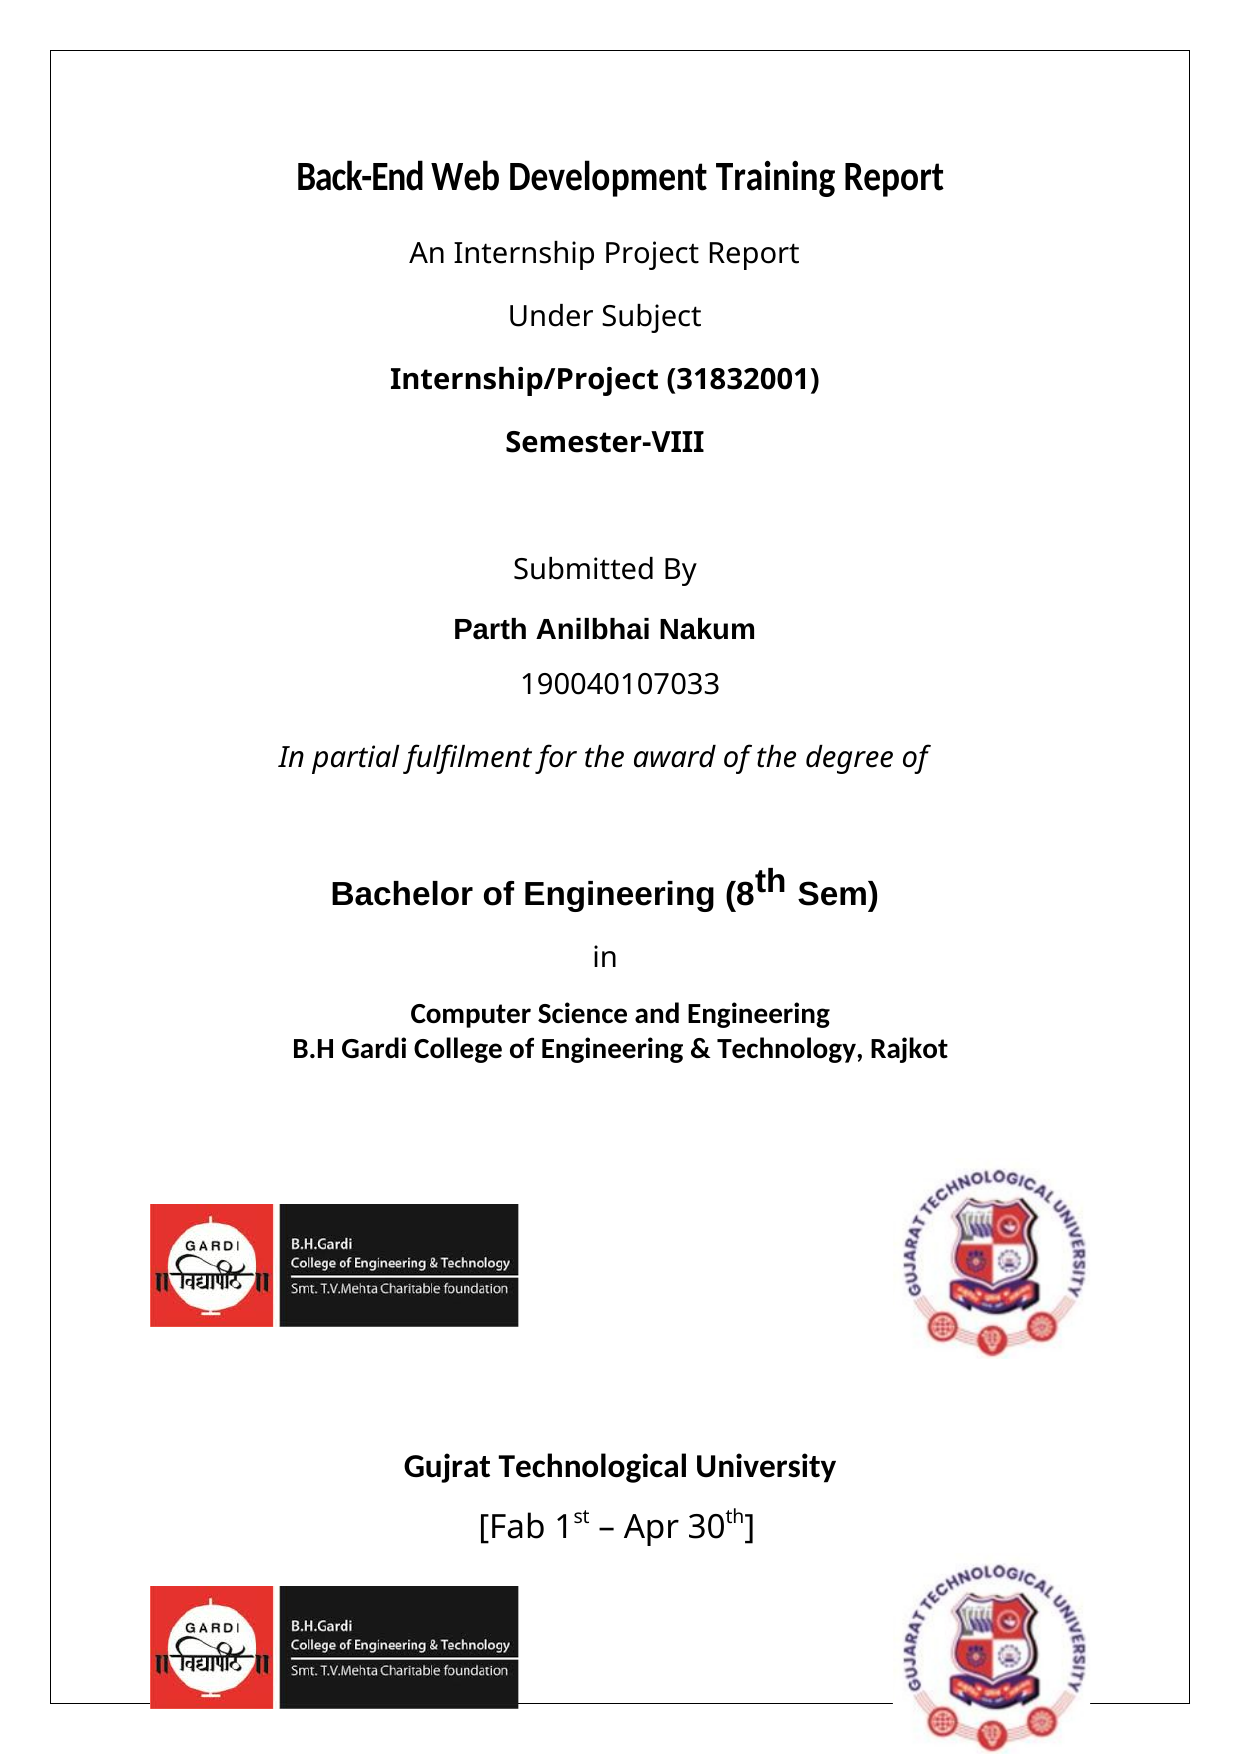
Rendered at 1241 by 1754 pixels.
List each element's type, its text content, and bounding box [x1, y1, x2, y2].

text Semester-VIII [241, 422, 968, 461]
picture [150, 1204, 519, 1327]
text Back-End Web Development Training Report [150, 150, 1090, 201]
text Bachelor of Engineering (8th Sem) [241, 861, 968, 912]
text Under Subject [241, 295, 968, 335]
text Internship/Project (31832001) [241, 358, 968, 398]
picture [150, 1586, 519, 1709]
text 190040107033 [150, 663, 1090, 703]
text Submitted By [241, 548, 968, 588]
text [Fab 1st – Apr 30th] [241, 1503, 992, 1548]
text An Internship Project Report [241, 232, 967, 272]
text B.H Gardi College of Engineering & Technology, Rajkot [150, 1030, 1090, 1066]
text Gujrat Technological University [150, 1446, 1090, 1486]
picture [892, 1553, 1091, 1754]
text in [241, 936, 968, 976]
picture [892, 1158, 1091, 1359]
text Parth Anilbhai Nakum [241, 612, 967, 645]
text Computer Science and Engineering [150, 995, 1090, 1030]
text In partial fulfilment for the award of the degree of [241, 736, 967, 776]
